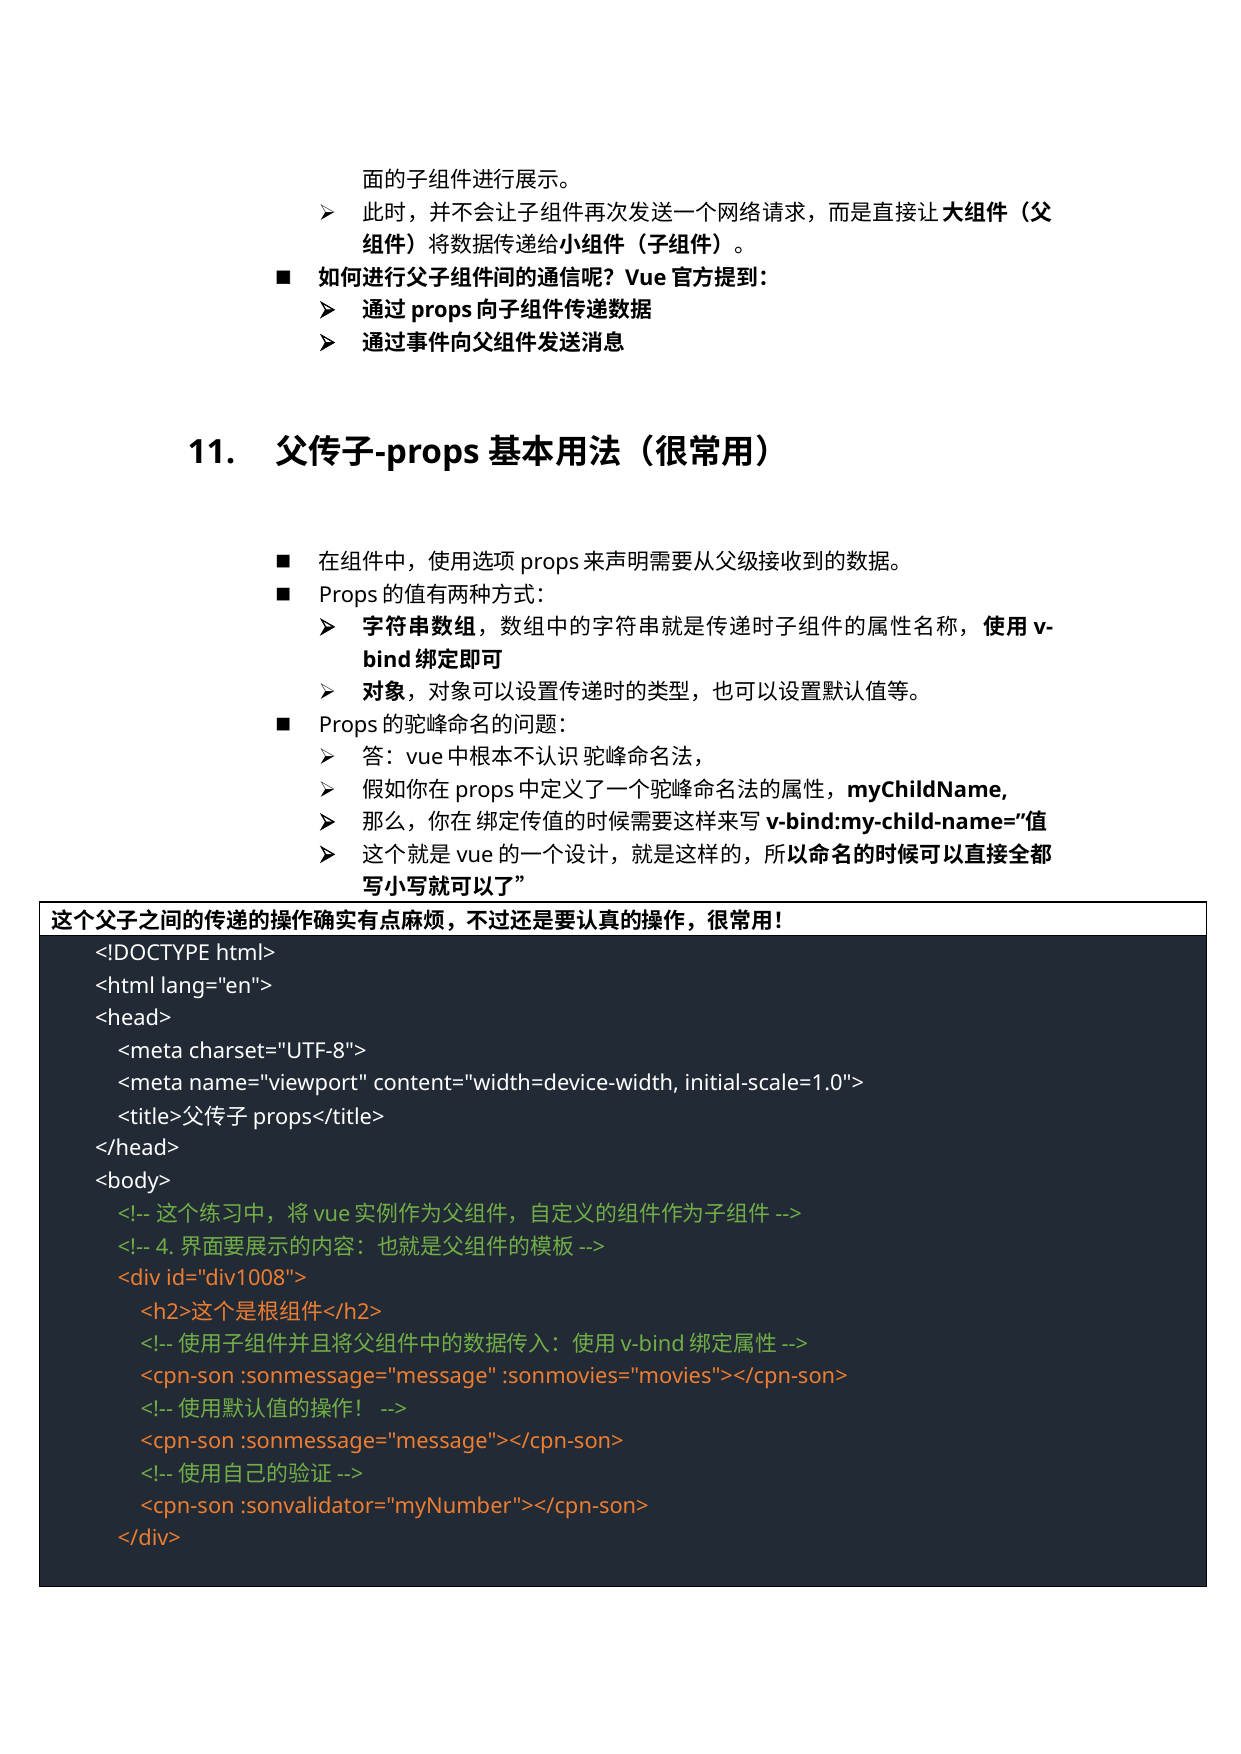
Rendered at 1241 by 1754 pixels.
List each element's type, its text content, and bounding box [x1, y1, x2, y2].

list 在组件中，使用选项props来声明需要从父级接收到的数据。 [275, 544, 1053, 576]
list Props的值有两种方式： [275, 576, 1053, 609]
list 对象，对象可以设置传递时的类型，也可以设置默认值等。 [319, 674, 1053, 706]
subtitle 父传子-props 基本用法（很常用） [187, 417, 1053, 482]
list 这个就是 vue的一个设计，就是这样的，所以命名的时候可以直接全都写小写就可以了” [319, 836, 1053, 901]
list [319, 162, 1053, 194]
list 答：vue中根本不认识 驼峰命名法， [319, 739, 1053, 771]
table_header 这个父子之间的传递的操作确实有点麻烦，不过还是要认真的操作，很常用！ [40, 903, 1206, 935]
list 通过props向子组件传递数据 [319, 292, 1053, 324]
list 如何进行父子组件间的通信呢？Vue官方提到： [275, 259, 1053, 292]
list Props的驼峰命名的问题： [275, 706, 1053, 739]
list 字符串数组，数组中的字符串就是传递时子组件的属性名称，使用v-bind绑定即可 [319, 609, 1053, 674]
list 假如你在 props中定义了一个驼峰命名法的属性，myChildName, [319, 771, 1053, 804]
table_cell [40, 936, 1206, 1586]
list 通过事件向父组件发送消息 [319, 324, 1053, 357]
list 那么，你在 绑定传值的时候需要这样来写 v-bind:my-child-name=”值 [319, 804, 1053, 836]
list 此时，并不会让子组件再次发送一个网络请求，而是直接让大组件（父组件）将数据传递给小组件（子组件）。 [319, 194, 1053, 259]
